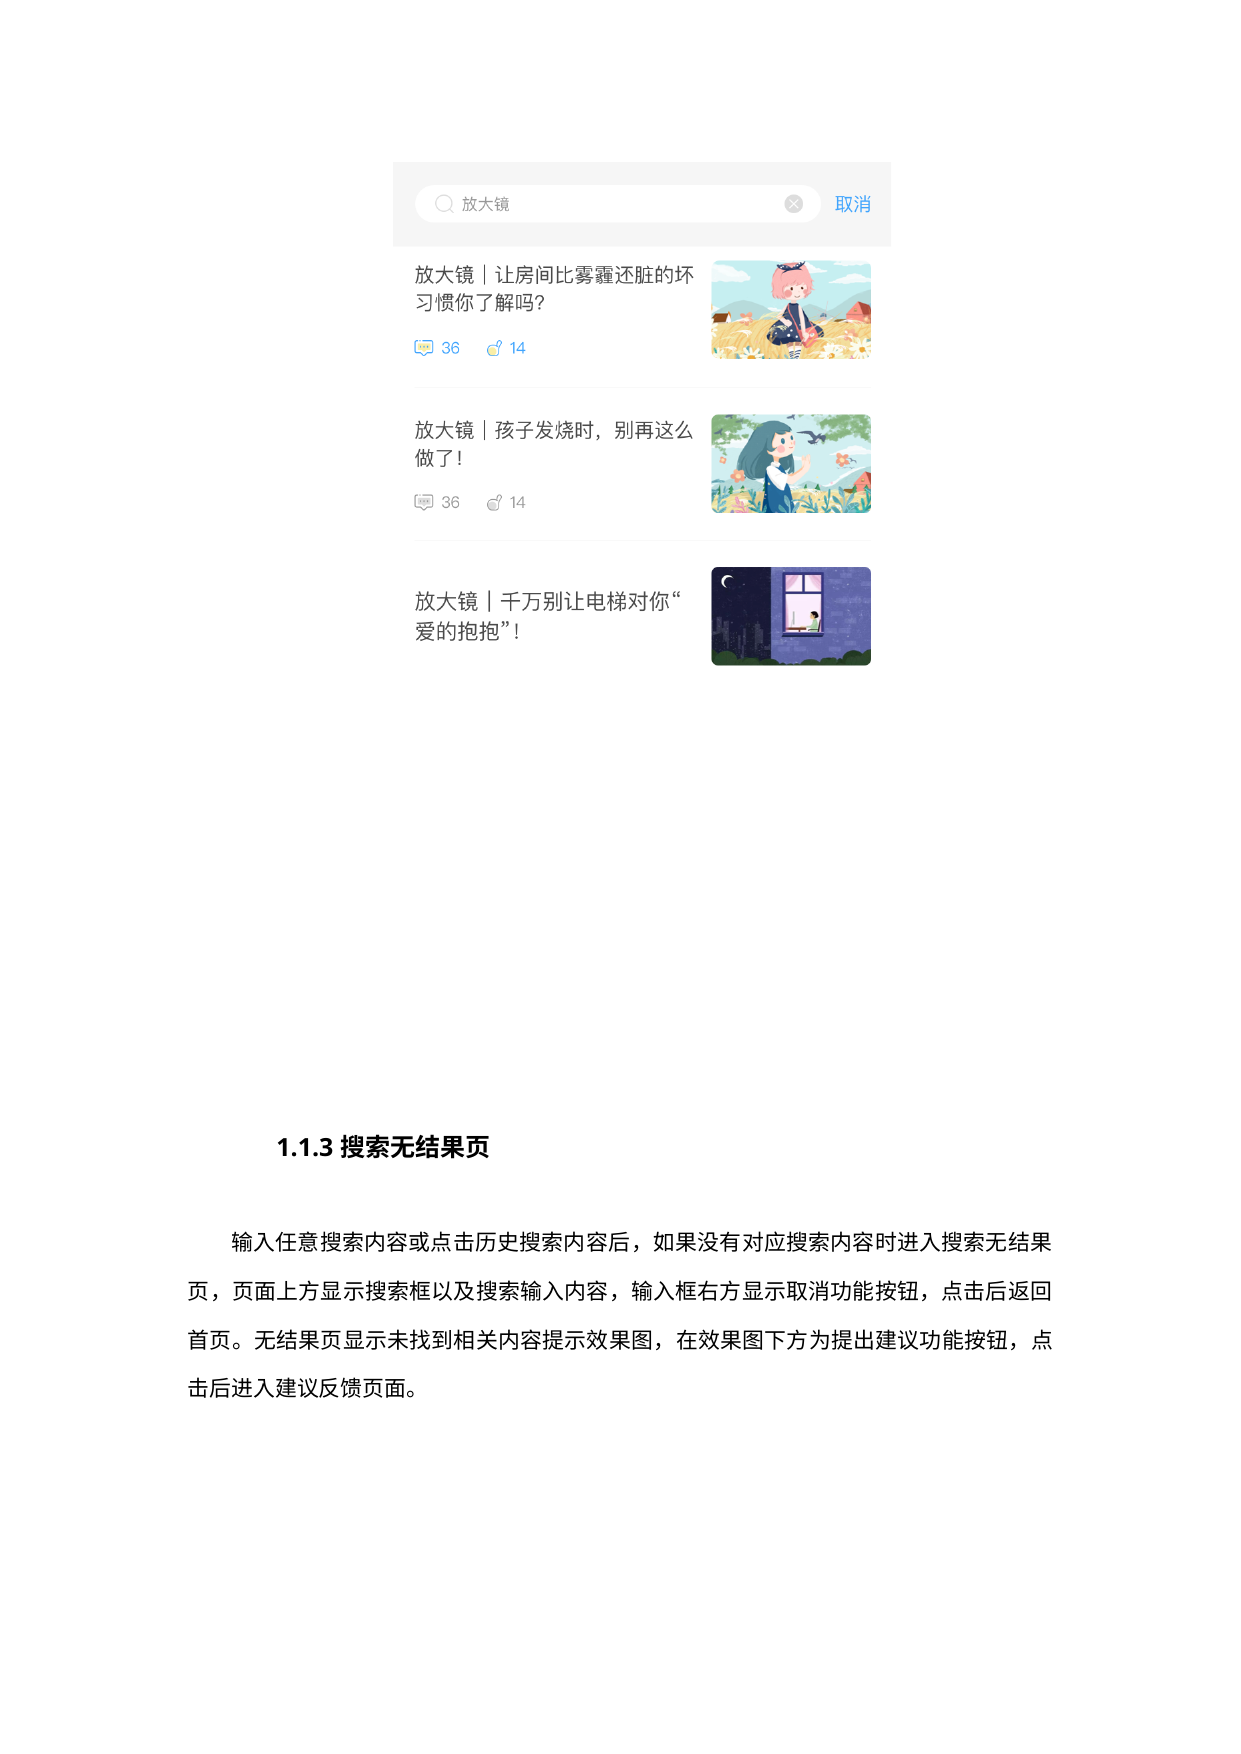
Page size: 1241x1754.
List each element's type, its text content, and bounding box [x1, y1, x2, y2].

picture [393, 162, 892, 1048]
subtitle 搜索无结果页 [276, 1114, 1053, 1179]
text 输入任意搜索内容或点击历史搜索内容后，如果没有对应搜索内容时进入搜索无结果页，页面上方显示搜索框以及搜索输入内容，输入框右方显示取消功能按钮，点击后返回首页。无结果页显示未找到相关内容提示效果图，在效果图下方为提出建议功能按钮，点击后进入建议反馈页面。 [187, 1225, 1053, 1404]
